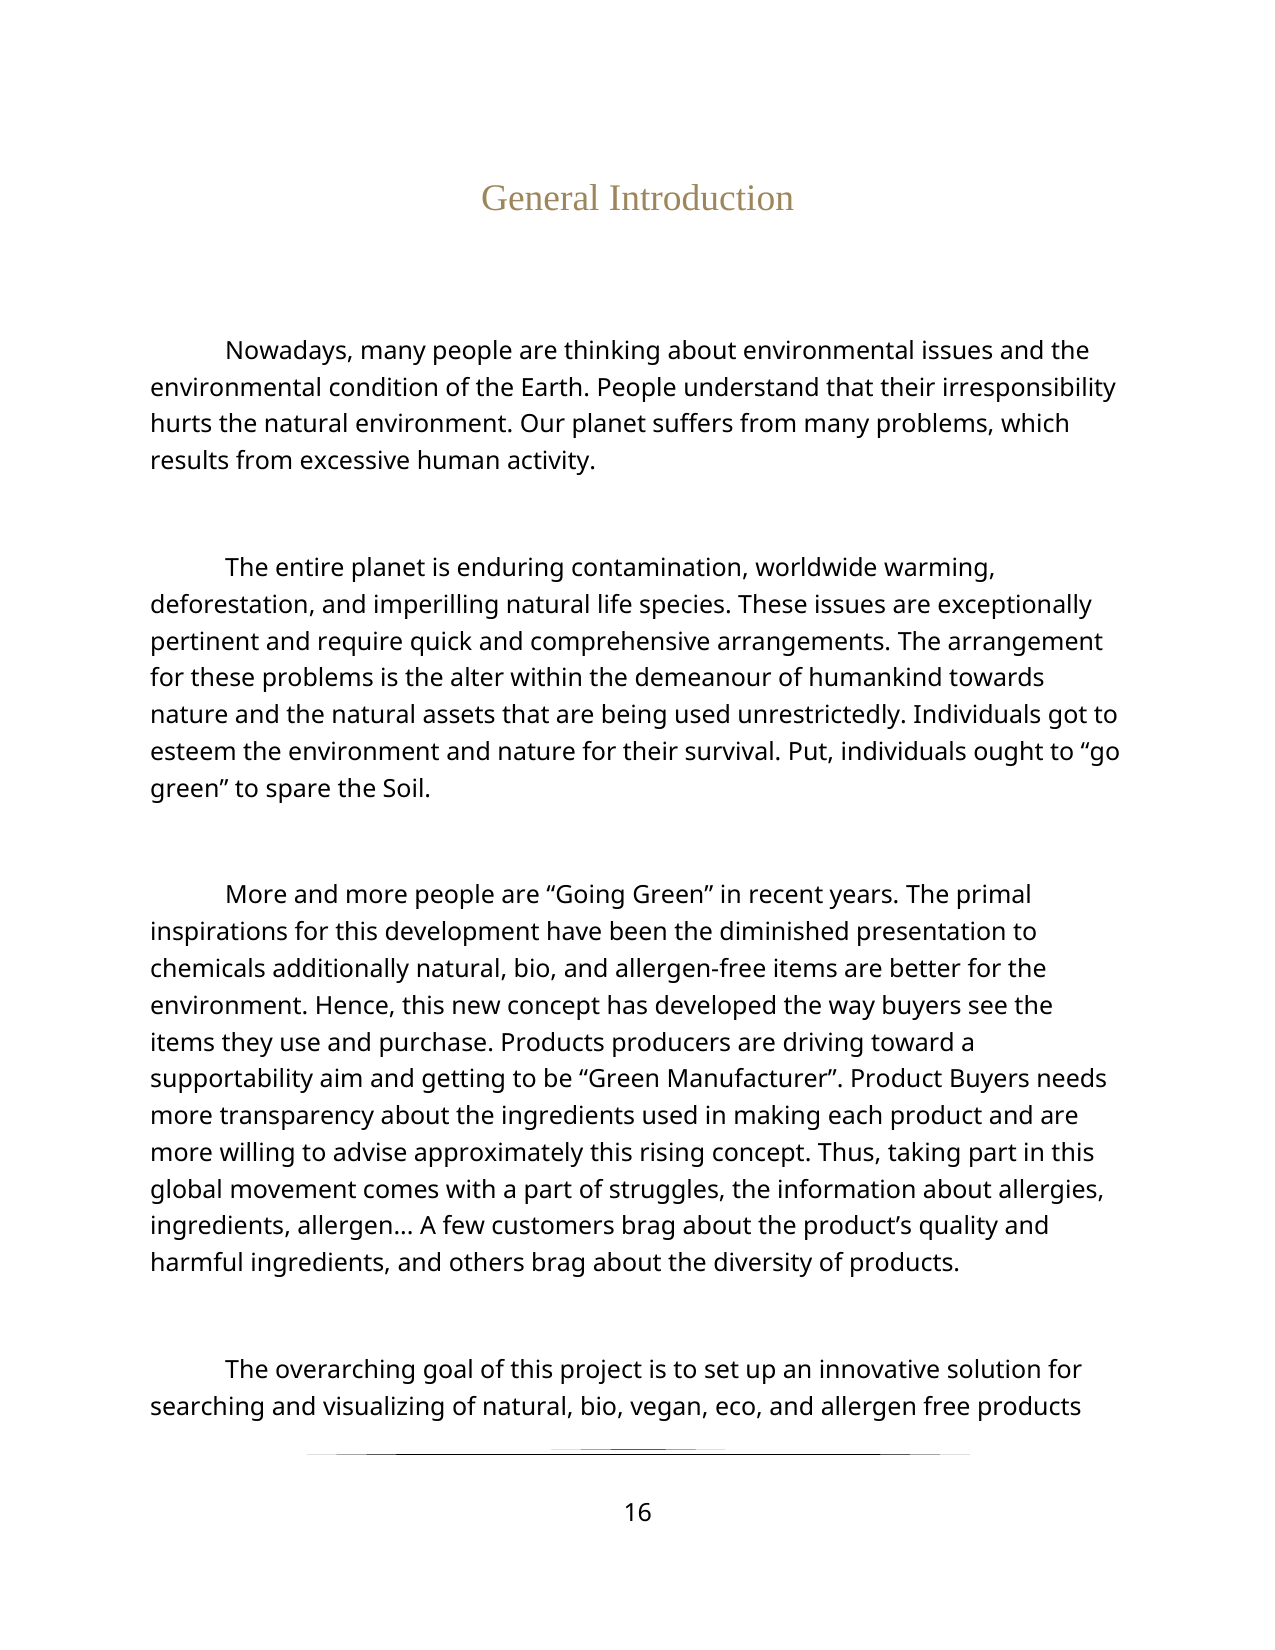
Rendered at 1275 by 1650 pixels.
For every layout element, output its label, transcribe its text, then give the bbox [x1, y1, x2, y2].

text Nowadays, many people are thinking about environmental issues and the environmental condition of the Earth. People understand that their irresponsibility hurts the natural environment. Our planet suffers from many problems, which results from excessive human activity. [150, 332, 1125, 477]
text More and more people are “Going Green” in recent years. The primal inspirations for this development have been the diminished presentation to chemicals additionally natural, bio, and allergen-free items are better for the environment. Hence, this new concept has developed the way buyers see the items they use and purchase. Products producers are driving toward a supportability aim and getting to be “Green Manufacturer”. Product Buyers needs more transparency about the ingredients used in making each product and are more willing to advise approximately this rising concept. Thus, taking part in this global movement comes with a part of struggles, the information about allergies, ingredients, allergen... A few customers brag about the product’s quality and harmful ingredients, and others brag about the diversity of products. [150, 877, 1125, 1279]
subtitle General Introduction [150, 175, 1125, 218]
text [150, 1352, 1125, 1422]
text The entire planet is enduring contamination, worldwide warming, deforestation, and imperilling natural life species. These issues are exceptionally pertinent and require quick and comprehensive arrangements. The arrangement for these problems is the alter within the demeanour of humankind towards nature and the natural assets that are being used unrestrictedly. Individuals got to esteem the environment and nature for their survival. Put, individuals ought to “go green” to spare the Soil. [150, 549, 1125, 804]
